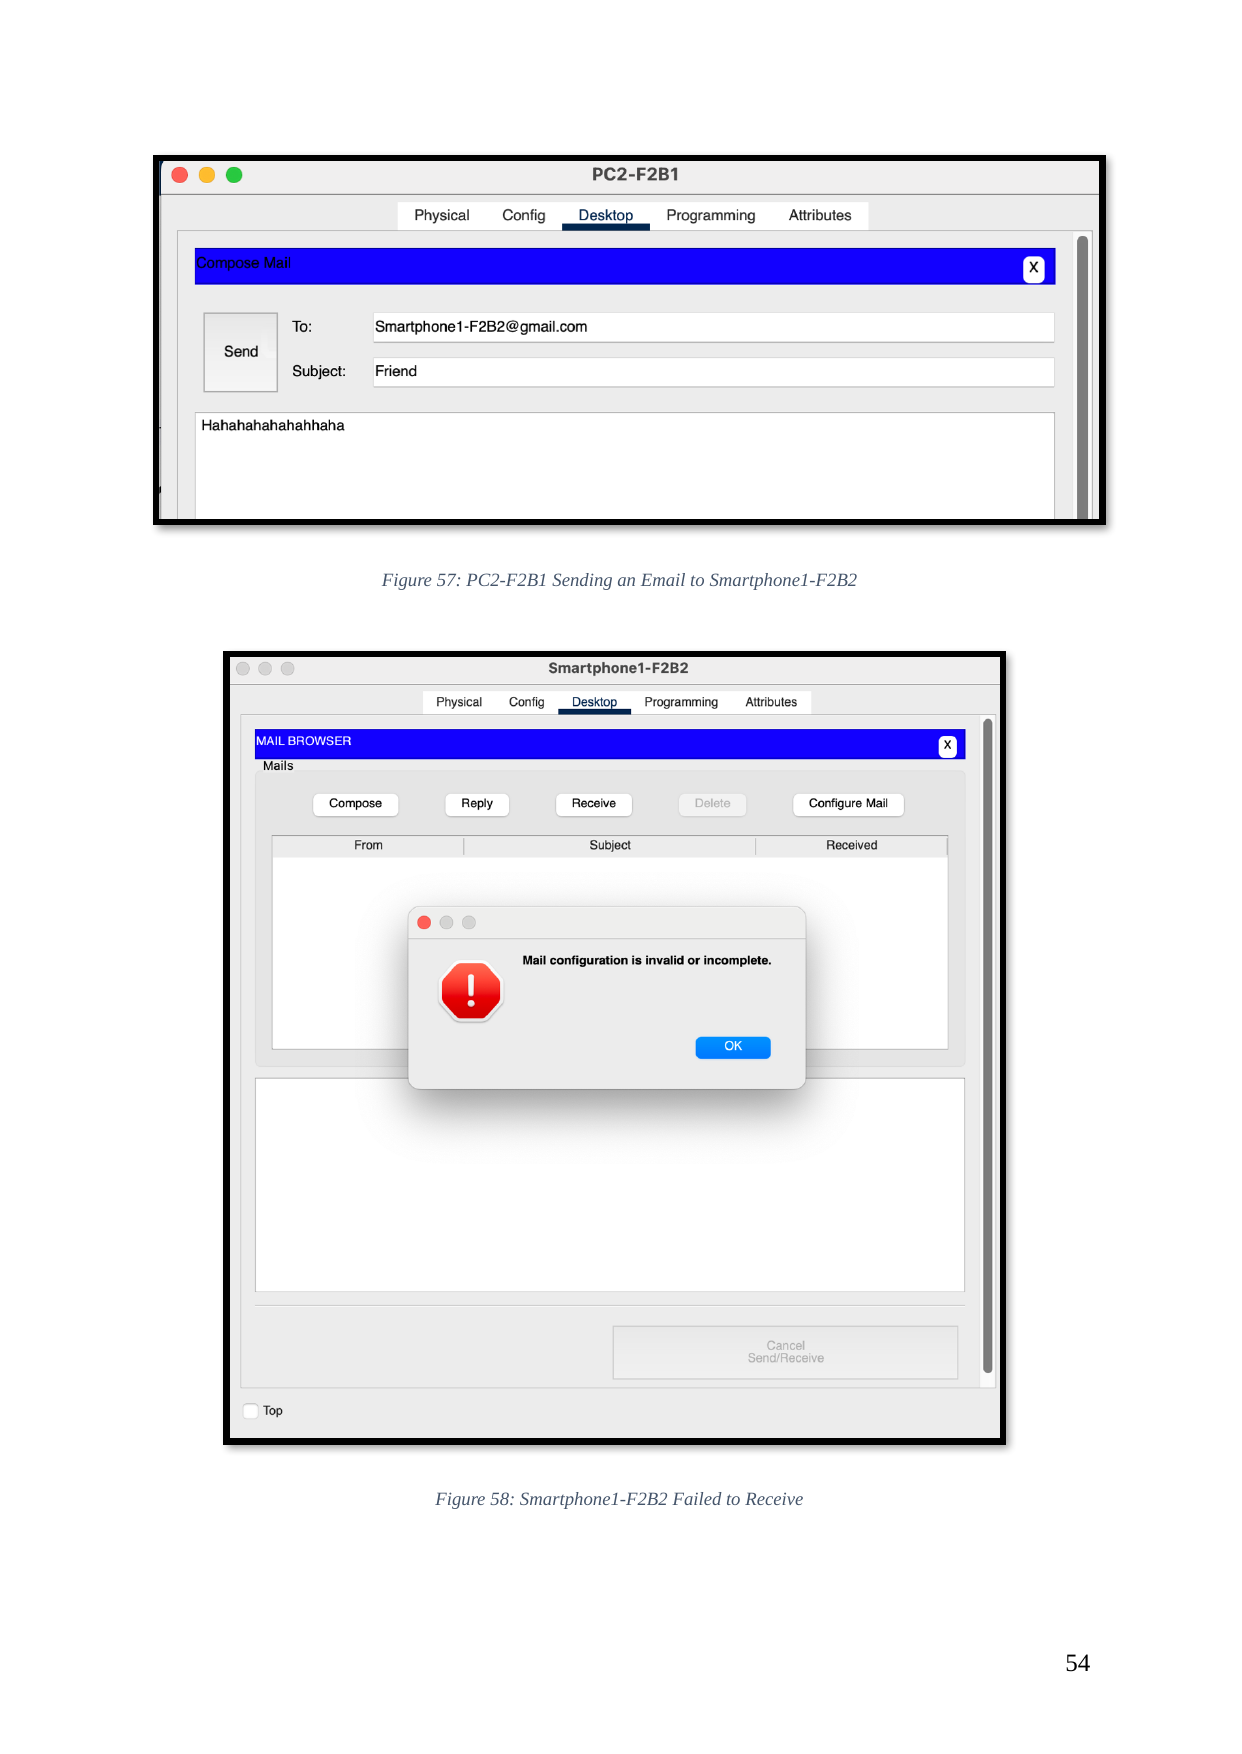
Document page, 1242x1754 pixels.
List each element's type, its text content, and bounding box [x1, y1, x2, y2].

text Figure 58: Smartphone1-F2B2 Failed to Receive [150, 1488, 1090, 1509]
picture [159, 161, 1099, 519]
text Figure 57: PC2-F2B1 Sending an Email to Smartphone1-F2B2 [150, 569, 1090, 591]
picture [230, 657, 1000, 1438]
